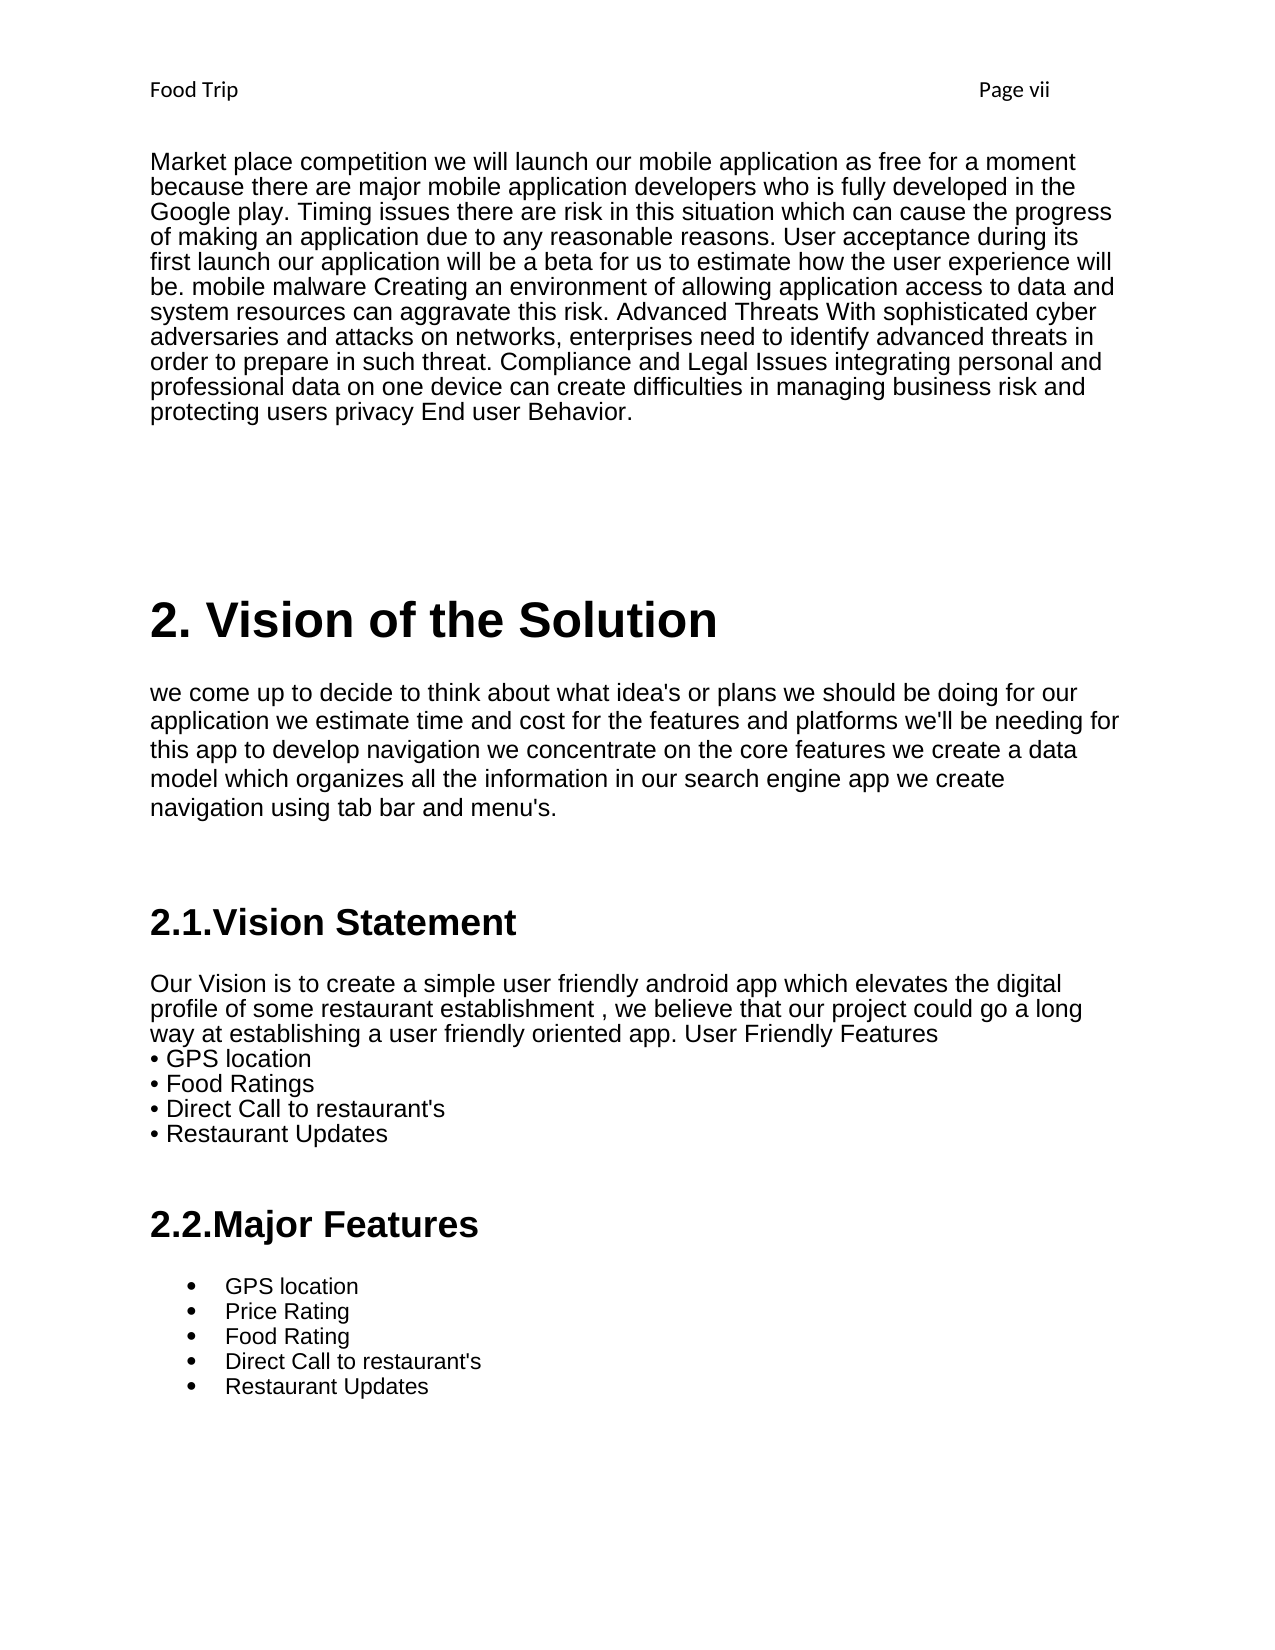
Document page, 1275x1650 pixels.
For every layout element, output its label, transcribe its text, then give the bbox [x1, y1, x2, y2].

list Restaurant Updates [187, 1374, 1125, 1399]
subtitle 2.1.Vision Statement [150, 900, 1125, 943]
text Market place competition we will launch our mobile application as free for a moment because there are major mobile application developers who is fully developed in the Google play. Timing issues there are risk in this situation which can cause the progress of making an application due to any reasonable reasons. User acceptance during its first launch our application will be a beta for us to estimate how the user experience will be. mobile malware Creating an environment of allowing application access to data and system resources can aggravate this risk. Advanced Threats With sophisticated cyber adversaries and attacks on networks, enterprises need to identify advanced threats in order to prepare in such threat. Compliance and Legal Issues integrating personal and professional data on one device can create difficulties in managing business risk and protecting users privacy End user Behavior. [150, 150, 1125, 425]
list Direct Call to restaurant's [187, 1349, 1125, 1374]
list Price Rating [187, 1299, 1125, 1324]
text • Food Ratings [150, 1073, 1125, 1098]
text • GPS location [150, 1048, 1125, 1073]
text Our Vision is to create a simple user friendly android app which elevates the digital profile of some restaurant establishment , we believe that our project could go a long way at establishing a user friendly oriented app. User Friendly Features [150, 973, 1125, 1048]
text • Direct Call to restaurant's [150, 1098, 1125, 1123]
list Food Rating [187, 1324, 1125, 1349]
list GPS location [187, 1274, 1125, 1299]
subtitle 2.2.Major Features [150, 1202, 1125, 1245]
text we come up to decide to think about what idea's or plans we should be doing for our application we estimate time and cost for the features and platforms we'll be needing for this app to develop navigation we concentrate on the core features we create a data model which organizes all the information in our search engine app we create navigation using tab bar and menu's. [150, 677, 1125, 821]
text • Restaurant Updates [150, 1123, 1125, 1148]
subtitle 2. Vision of the Solution [150, 591, 1125, 648]
